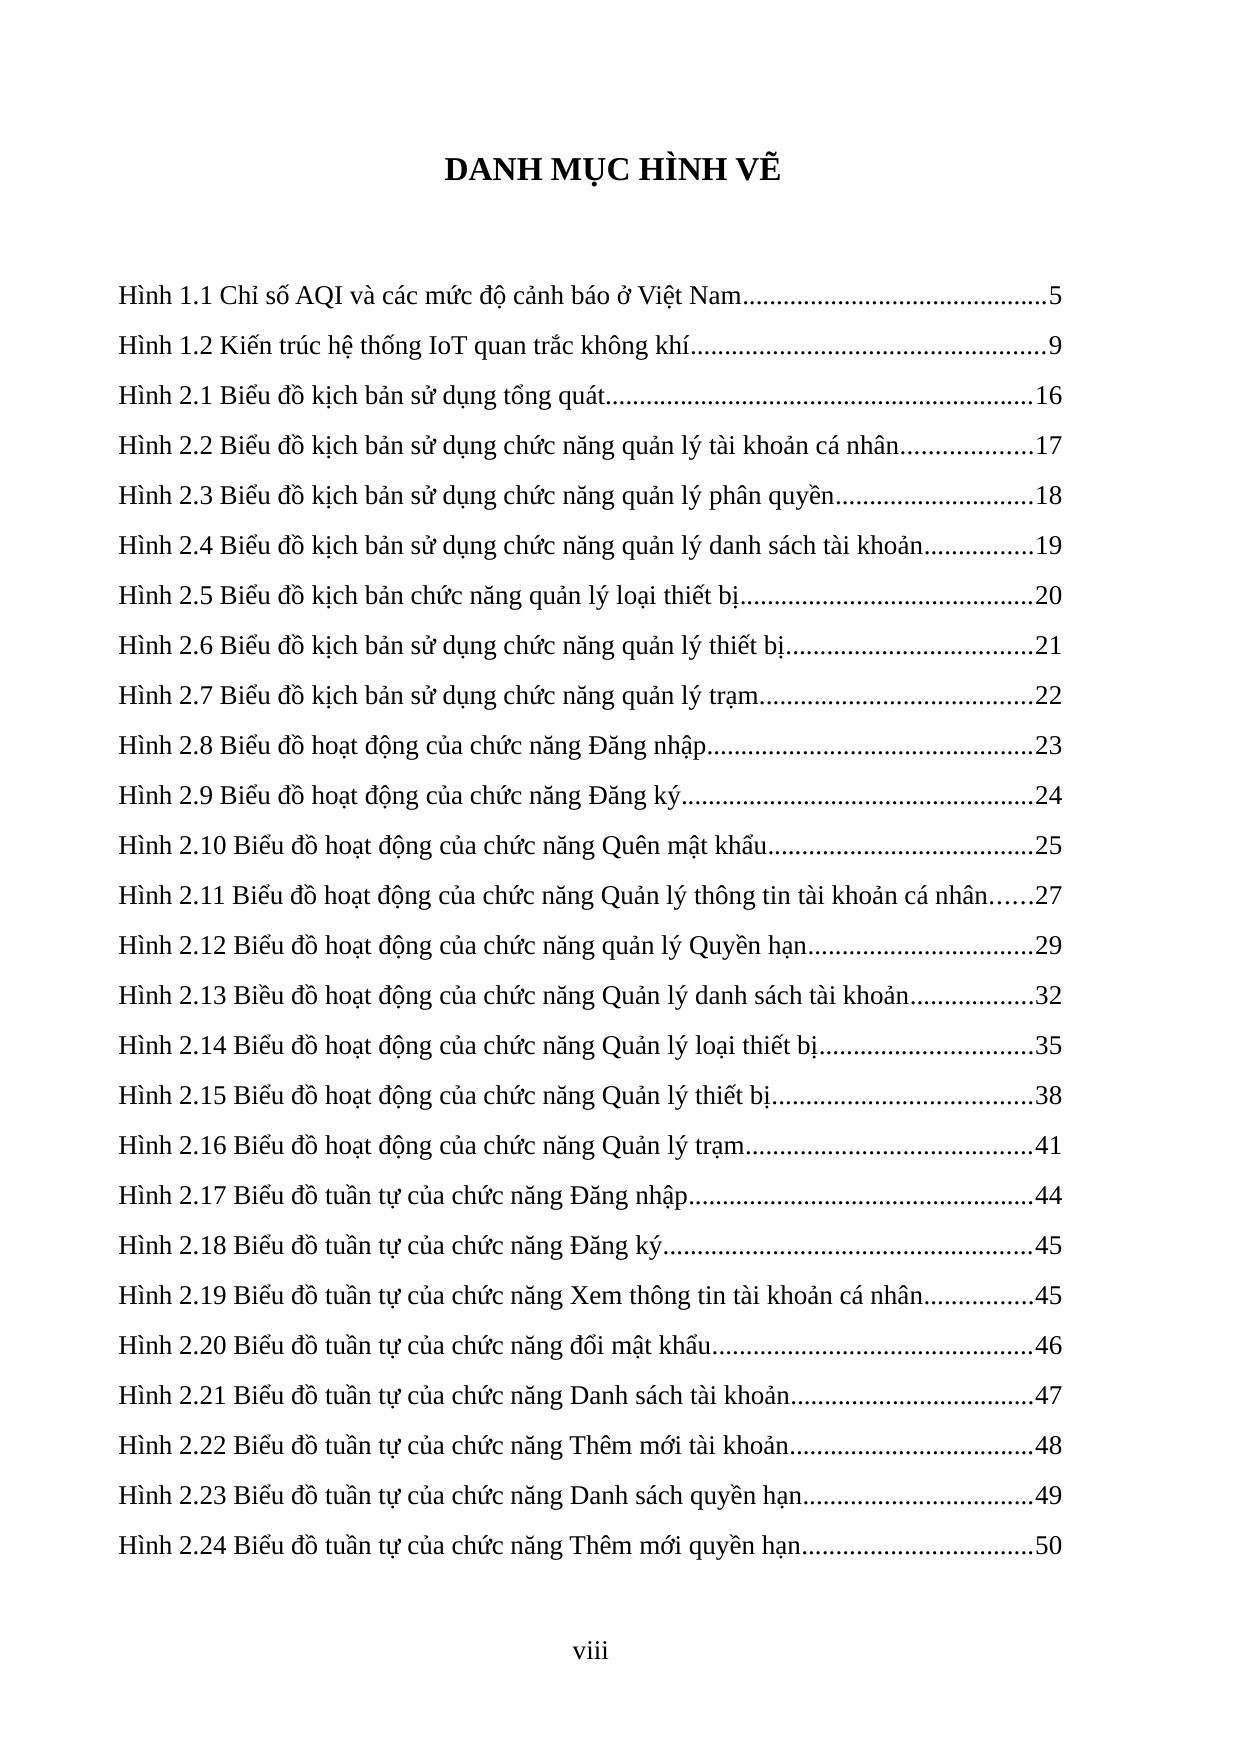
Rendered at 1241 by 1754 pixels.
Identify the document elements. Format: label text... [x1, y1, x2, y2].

text Hình 2.15 Biểu đồ hoạt động của chức năng Quản lý thiết bị 38 [118, 1076, 1063, 1113]
text Hình 2.22 Biểu đồ tuần tự của chức năng Thêm mới tài khoản 48 [118, 1426, 1063, 1463]
text Hình 2.11 Biểu đồ hoạt động của chức năng Quản lý thông tin tài khoản cá nhân 27 [118, 876, 1063, 913]
text Hình 2.3 Biểu đồ kịch bản sử dụng chức năng quản lý phân quyền 18 [118, 476, 1063, 513]
text Hình 1.1 Chỉ số AQI và các mức độ cảnh báo ở Việt Nam 5 [118, 276, 1063, 313]
text Hình 2.17 Biểu đồ tuần tự của chức năng Đăng nhập 44 [118, 1176, 1063, 1213]
text Hình 2.18 Biểu đồ tuần tự của chức năng Đăng ký 45 [118, 1226, 1063, 1263]
text Hình 2.24 Biểu đồ tuần tự của chức năng Thêm mới quyền hạn 50 [118, 1526, 1063, 1563]
text Hình 2.7 Biểu đồ kịch bản sử dụng chức năng quản lý trạm 22 [118, 676, 1063, 713]
text Hình 2.6 Biểu đồ kịch bản sử dụng chức năng quản lý thiết bị 21 [118, 626, 1063, 663]
text Hình 2.9 Biểu đồ hoạt động của chức năng Đăng ký 24 [118, 776, 1063, 813]
text Hình 2.10 Biểu đồ hoạt động của chức năng Quên mật khẩu 25 [118, 826, 1063, 863]
subtitle DANH MỤC HÌNH VẼ [163, 131, 1063, 206]
text Hình 2.8 Biểu đồ hoạt động của chức năng Đăng nhập 23 [118, 726, 1063, 763]
text Hình 2.5 Biểu đồ kịch bản chức năng quản lý loại thiết bị 20 [118, 576, 1063, 613]
text Hình 1.2 Kiến trúc hệ thống IoT quan trắc không khí 9 [118, 326, 1063, 363]
text Hình 2.16 Biểu đồ hoạt động của chức năng Quản lý trạm 41 [118, 1126, 1063, 1163]
text Hình 2.12 Biểu đồ hoạt động của chức năng quản lý Quyền hạn 29 [118, 926, 1063, 963]
text Hình 2.1 Biểu đồ kịch bản sử dụng tổng quát 16 [118, 376, 1063, 413]
text Hình 2.2 Biểu đồ kịch bản sử dụng chức năng quản lý tài khoản cá nhân 17 [118, 426, 1063, 463]
text Hình 2.14 Biểu đồ hoạt động của chức năng Quản lý loại thiết bị 35 [118, 1026, 1063, 1063]
text Hình 2.20 Biểu đồ tuần tự của chức năng đổi mật khẩu 46 [118, 1326, 1063, 1363]
text Hình 2.19 Biểu đồ tuần tự của chức năng Xem thông tin tài khoản cá nhân 45 [118, 1276, 1063, 1313]
text Hình 2.13 Biều đồ hoạt động của chức năng Quản lý danh sách tài khoản 32 [118, 976, 1063, 1013]
text Hình 2.4 Biểu đồ kịch bản sử dụng chức năng quản lý danh sách tài khoản 19 [118, 526, 1063, 563]
text Hình 2.23 Biểu đồ tuần tự của chức năng Danh sách quyền hạn 49 [118, 1476, 1063, 1513]
text Hình 2.21 Biểu đồ tuần tự của chức năng Danh sách tài khoản 47 [118, 1376, 1063, 1413]
